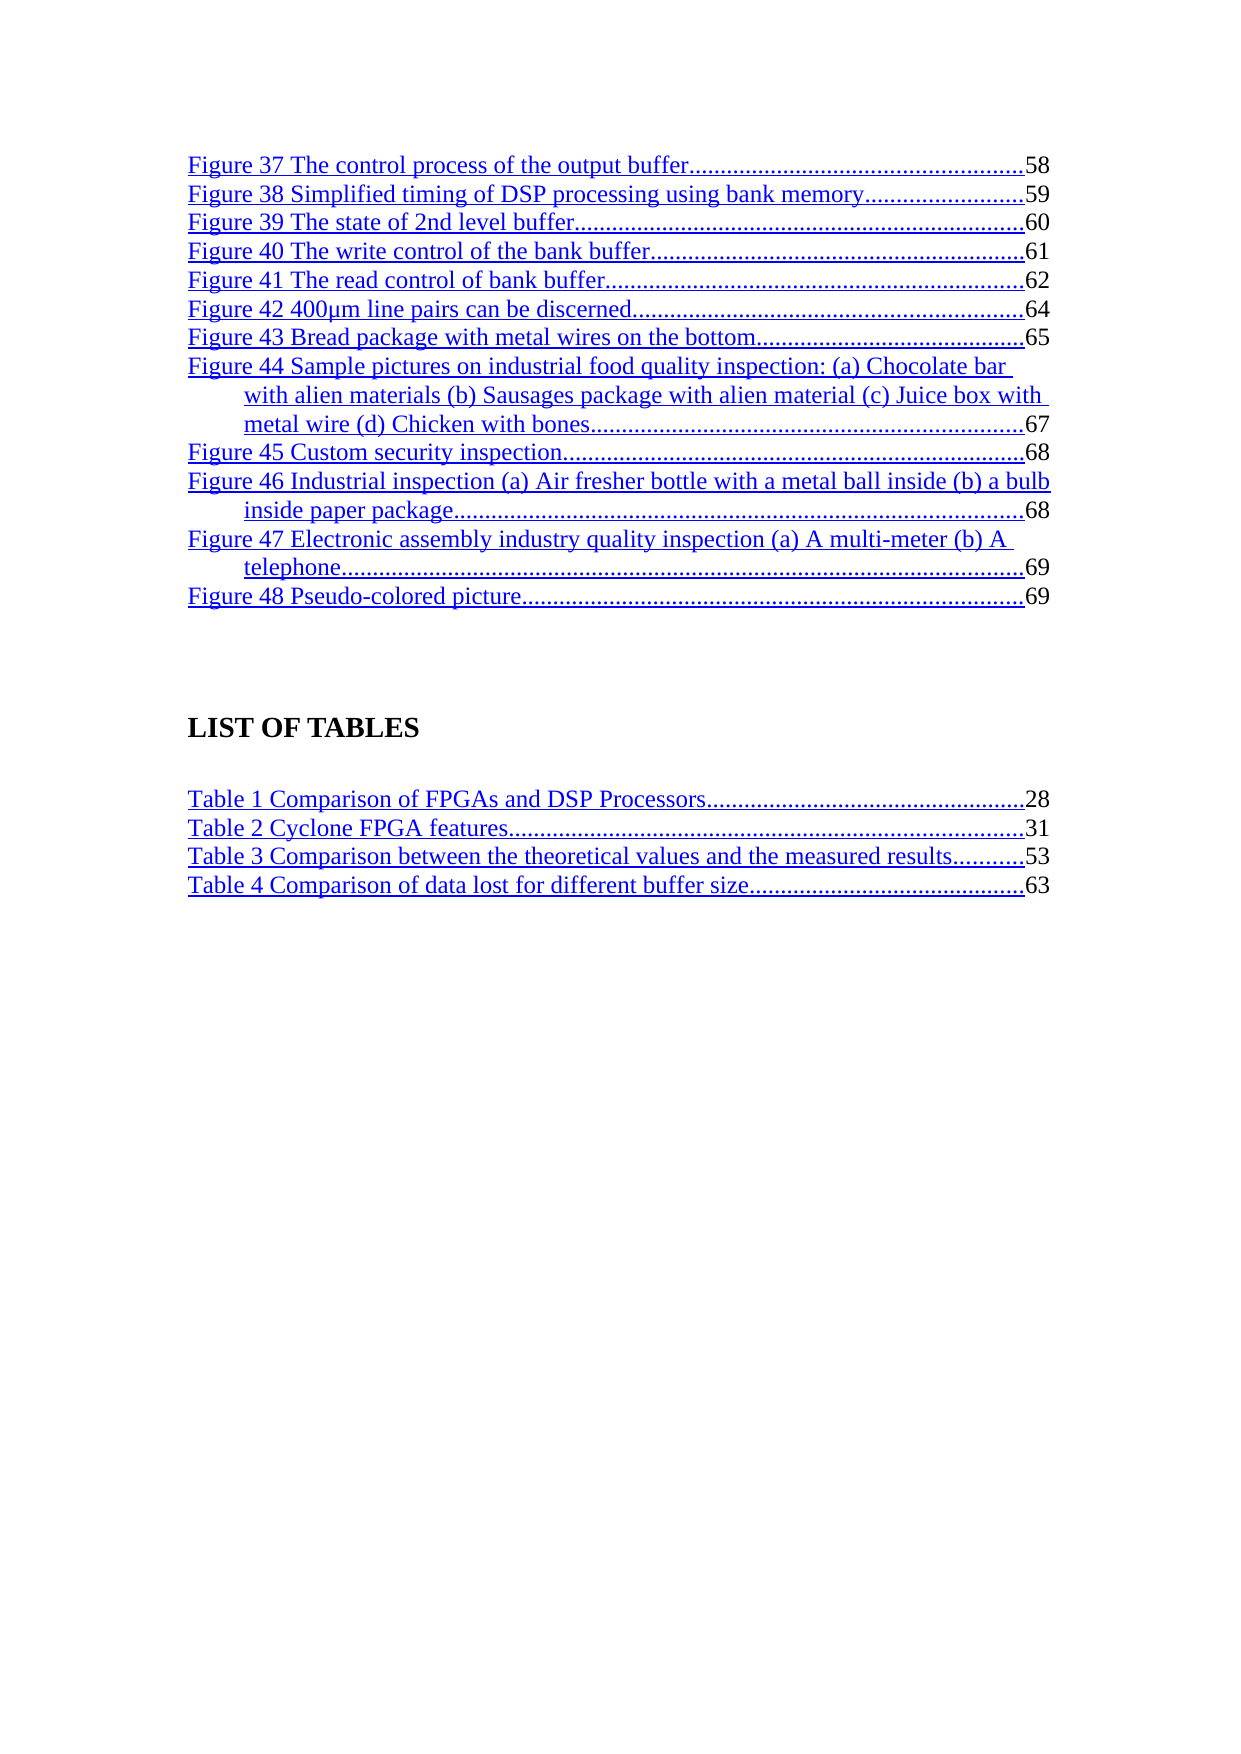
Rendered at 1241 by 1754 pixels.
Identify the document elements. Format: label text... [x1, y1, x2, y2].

text Figure 40 The write control of the bank buffer 61 [187, 236, 1053, 265]
text Figure 44 Sample pictures on industrial food quality inspection: (a) Chocolate bar with alien materials (b) Sausages package with alien material (c) Juice box with metal wire (d) Chicken with bones. 67 [187, 351, 1053, 437]
text Table 4 Comparison of data lost for different buffer size 63 [187, 870, 1053, 899]
text Figure 48 Pseudo-colored picture. 69 [187, 581, 1053, 610]
text Figure 43 Bread package with metal wires on the bottom. 65 [187, 322, 1053, 351]
subtitle LIST OF TABLES [187, 711, 1053, 744]
text Figure 41 The read control of bank buffer 62 [187, 265, 1053, 294]
text Table 1 Comparison of FPGAs and DSP Processors 28 [187, 784, 1053, 813]
text Figure 46 Industrial inspection (a) Air fresher bottle with a metal ball inside (b) a bulb inside paper package. 68 [187, 466, 1053, 524]
text Figure 45 Custom security inspection. 68 [187, 437, 1053, 466]
text Figure 38 Simplified timing of DSP processing using bank memory 59 [187, 179, 1053, 207]
text Figure 47 Electronic assembly industry quality inspection (a) A multi-meter (b) A telephone. 69 [187, 524, 1053, 581]
text Figure 39 The state of 2nd level buffer 60 [187, 207, 1053, 236]
text Figure 37 The control process of the output buffer 58 [187, 150, 1053, 179]
text Figure 42 400μm line pairs can be discerned. 64 [187, 294, 1053, 322]
text Table 3 Comparison between the theoretical values and the measured results 53 [187, 841, 1053, 870]
text Table 2 Cyclone FPGA features 31 [187, 813, 1053, 841]
